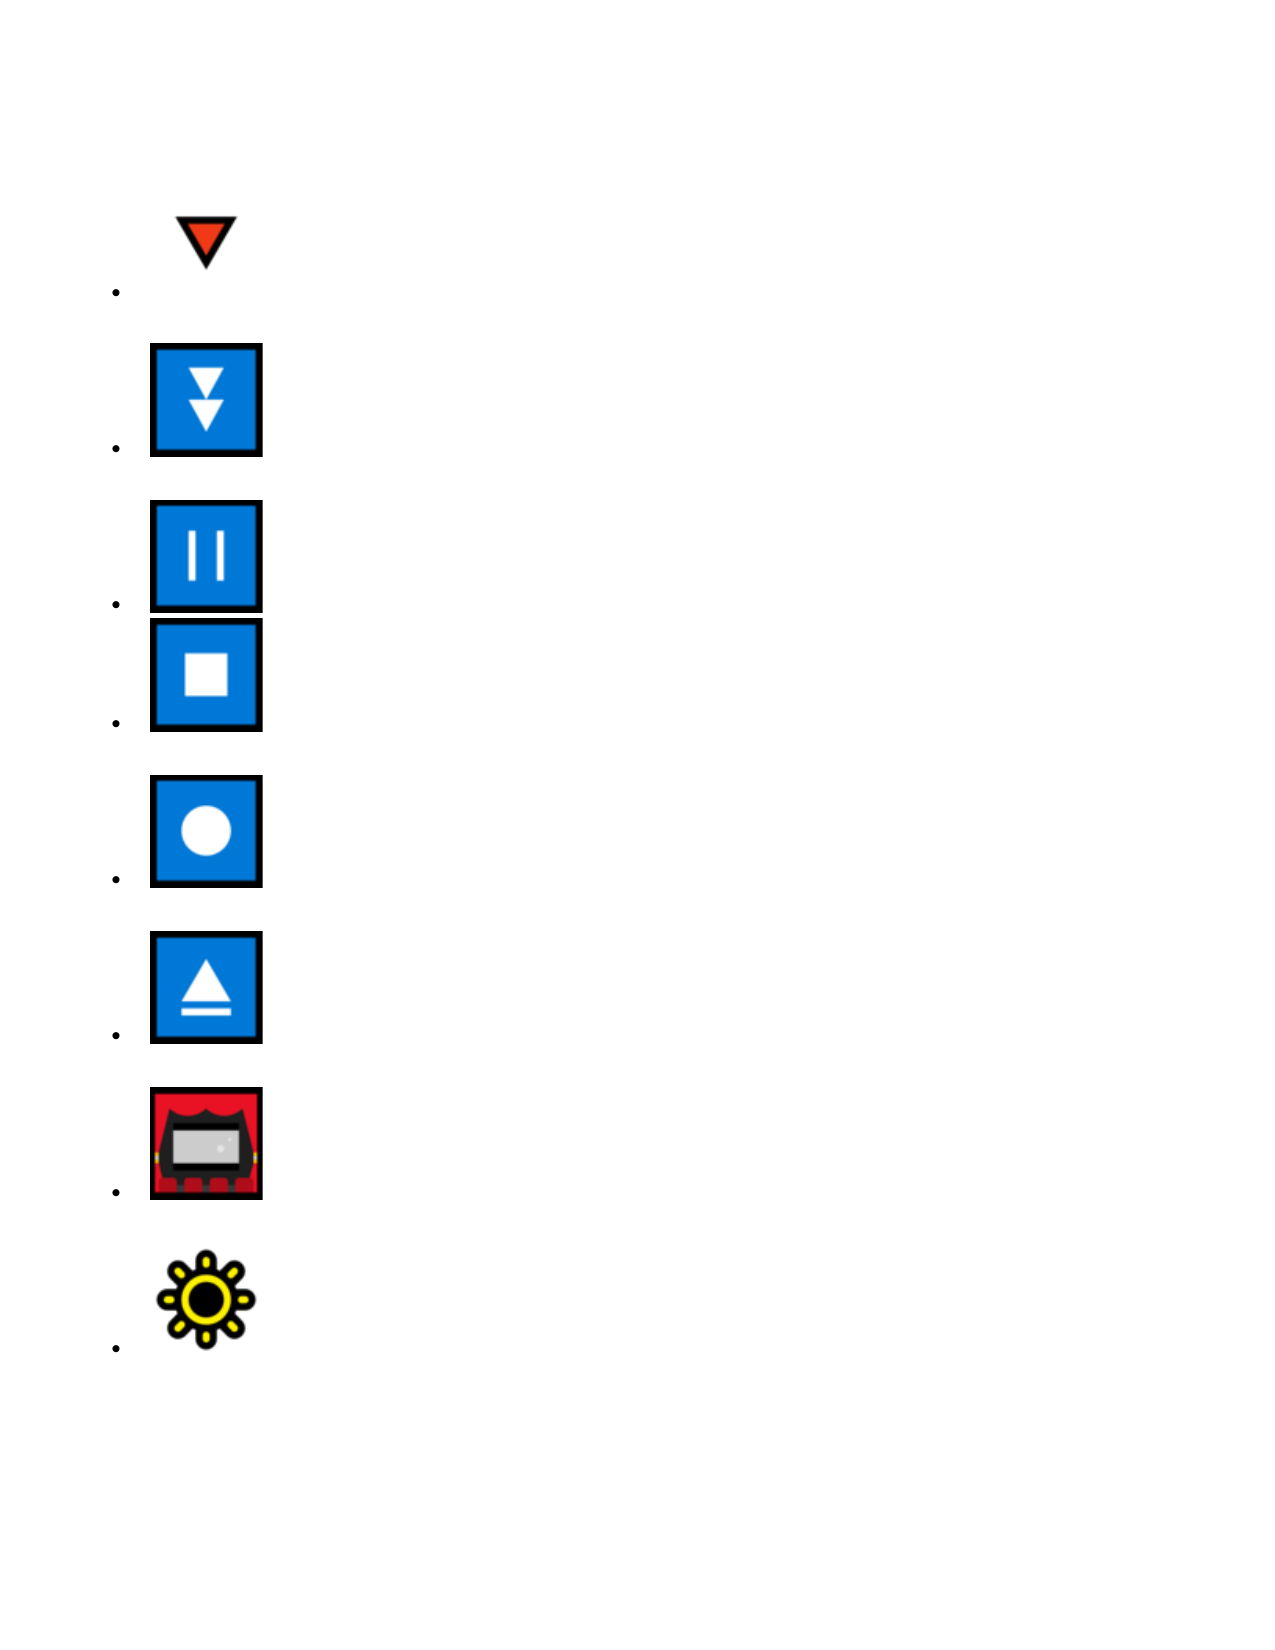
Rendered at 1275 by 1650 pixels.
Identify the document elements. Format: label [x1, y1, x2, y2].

picture [150, 618, 263, 732]
picture [150, 343, 263, 457]
picture [150, 1243, 263, 1357]
picture [150, 500, 263, 613]
picture [150, 1087, 263, 1200]
picture [150, 775, 263, 888]
picture [150, 187, 263, 300]
picture [150, 931, 263, 1044]
